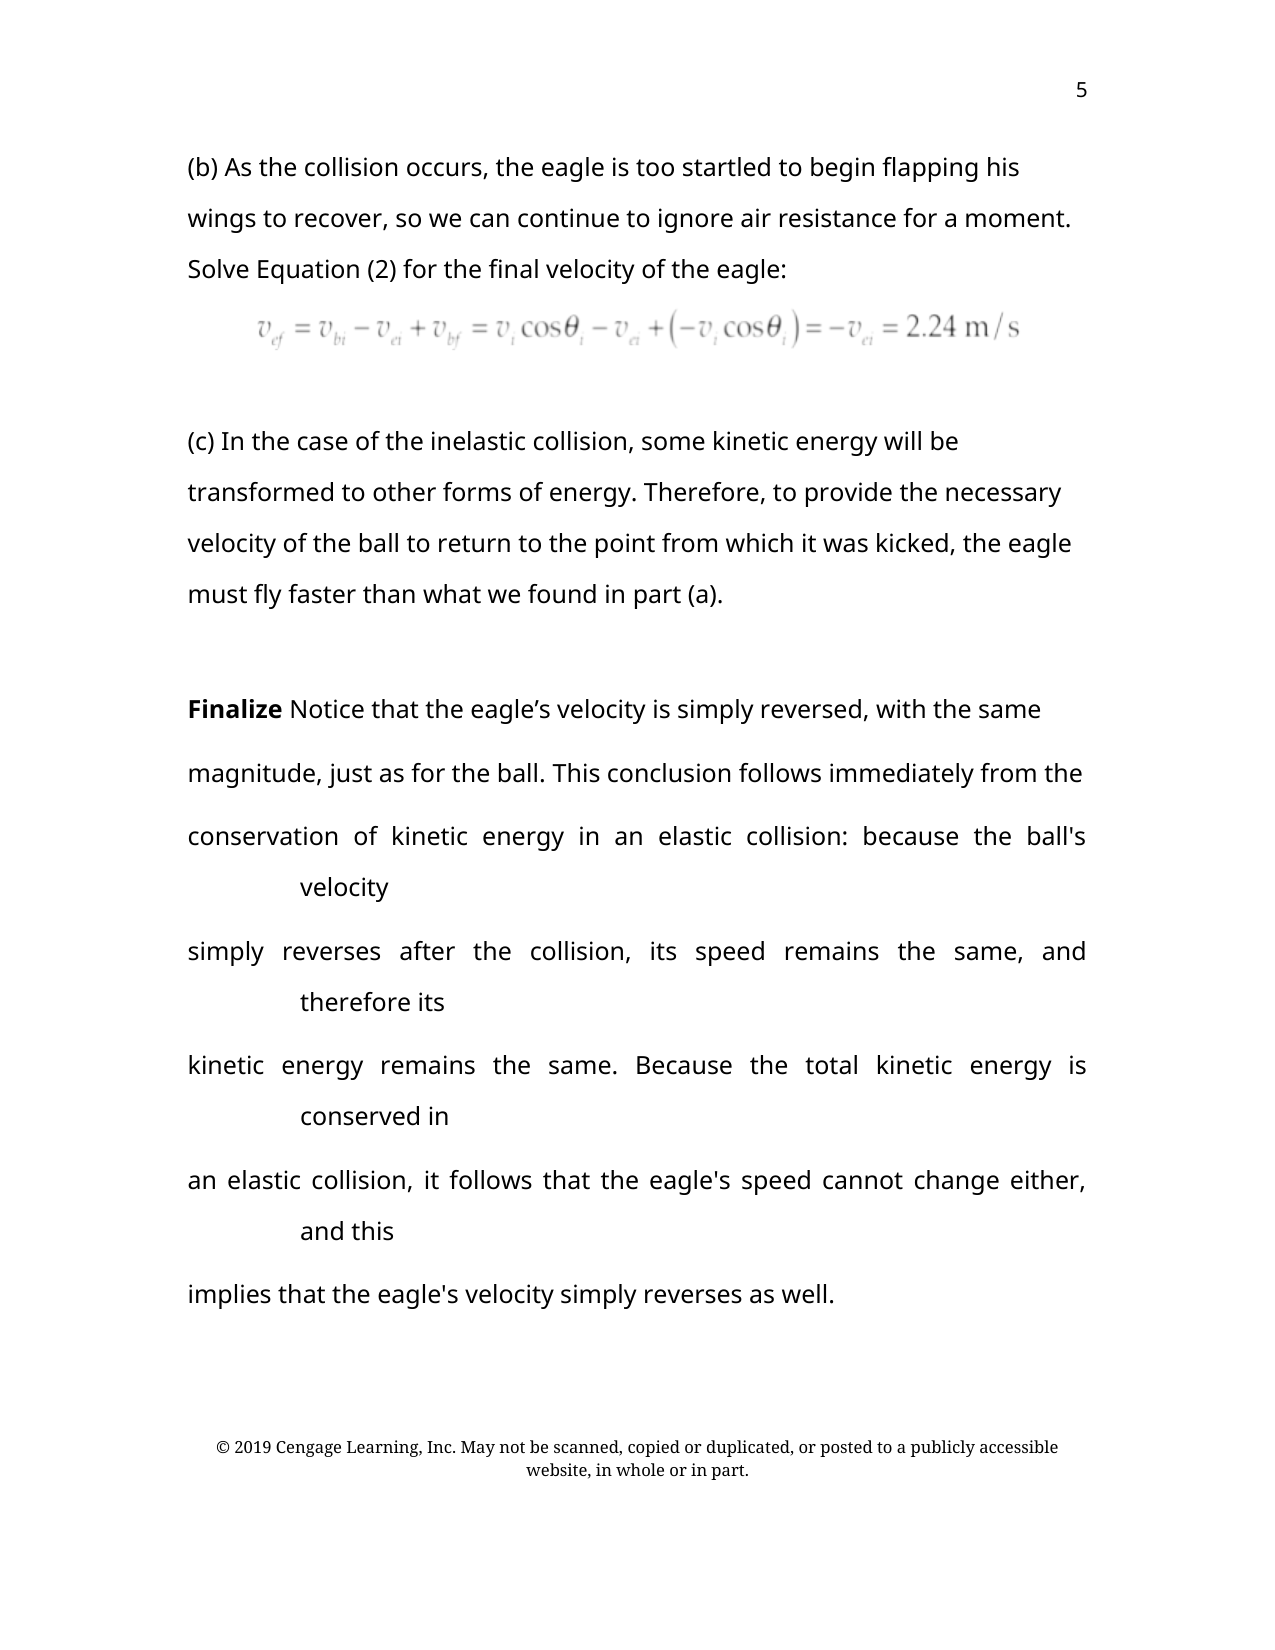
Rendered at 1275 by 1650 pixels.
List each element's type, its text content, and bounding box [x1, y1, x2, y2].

text kinetic energy remains the same. Because the total kinetic energy is conserved in [187, 1048, 1087, 1133]
text conservation of kinetic energy in an elastic collision: because the ball's velocity [187, 819, 1087, 904]
text an elastic collision, it follows that the eagle's speed cannot change either, and this [187, 1162, 1087, 1248]
text (c) In the case of the inelastic collision, some kinetic energy will be transformed to other forms of energy. Therefore, to provide the necessary velocity of the ball to return to the point from which it was kicked, the eagle must fly faster than what we found in part (a). [187, 424, 1087, 611]
text magnitude, just as for the ball. This conclusion follows immediately from the [187, 755, 1087, 789]
text Finalize Notice that the eagle’s velocity is simply reversed, with the same [187, 692, 1087, 726]
text (b) As the collision occurs, the eagle is too startled to begin flapping his wings to recover, so we can continue to ignore air resistance for a moment. Solve Equation (2) for the final velocity of the eagle: [187, 150, 1087, 286]
text simply reverses after the collision, its speed remains the same, and therefore its [187, 933, 1087, 1018]
text implies that the eagle's velocity simply reverses as well. [187, 1277, 1087, 1311]
